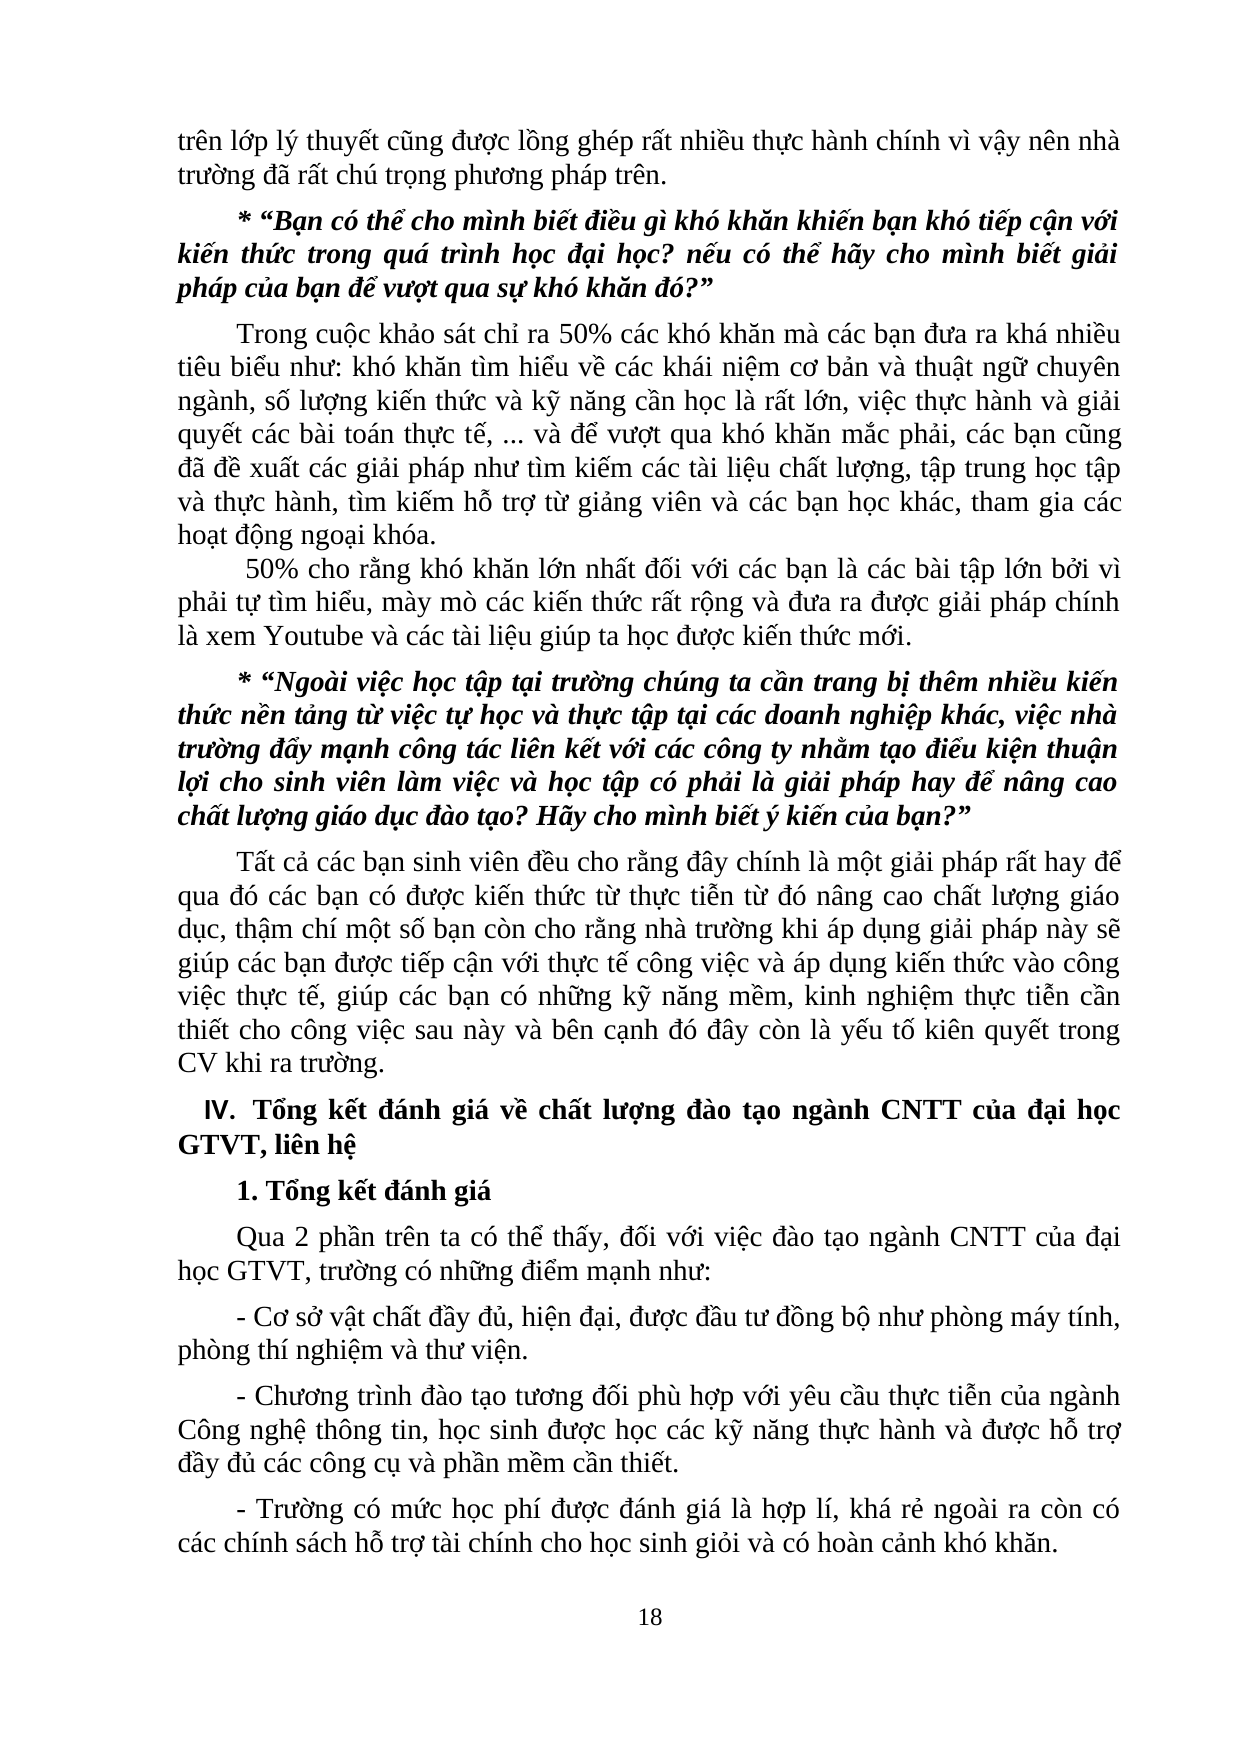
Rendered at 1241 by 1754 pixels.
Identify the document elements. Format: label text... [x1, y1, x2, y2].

text Qua 2 phần trên ta có thể thấy, đối với việc đào tạo ngành CNTT của đại học GTVT, trường có những điểm mạnh như: [177, 1219, 1122, 1286]
text * “Ngoài việc học tập tại trường chúng ta cần trang bị thêm nhiều kiến thức nền tảng từ việc tự học và thực tập tại các doanh nghiệp khác, việc nhà trường đẩy mạnh công tác liên kết với các công ty nhằm tạo điểu kiện thuận lợi cho sinh viên làm việc và học tập có phải là giải pháp hay để nâng cao chất lượng giáo dục đào tạo? Hãy cho mình biết ý kiến của bạn?” [177, 664, 1122, 832]
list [177, 123, 1122, 190]
text 50% cho rằng khó khăn lớn nhất đối với các bạn là các bài tập lớn bởi vì phải tự tìm hiểu, mày mò các kiến thức rất rộng và đưa ra được giải pháp chính là xem Youtube và các tài liệu giúp ta học được kiến thức mới. [177, 551, 1122, 651]
text - Chương trình đào tạo tương đối phù hợp với yêu cầu thực tiễn của ngành Công nghệ thông tin, học sinh được học các kỹ năng thực hành và được hỗ trợ đầy đủ các công cụ và phần mềm cần thiết. [177, 1378, 1122, 1479]
text * “Bạn có thể cho mình biết điều gì khó khăn khiến bạn khó tiếp cận với kiến thức trong quá trình học đại học? nếu có thể hãy cho mình biết giải pháp của bạn để vượt qua sự khó khăn đó?” [177, 203, 1122, 303]
text 1. Tổng kết đánh giá [177, 1173, 1122, 1207]
list Tổng kết đánh giá về chất lượng đào tạo ngành CNTT của đại học GTVT, liên hệ [177, 1091, 1122, 1161]
text Trong cuộc khảo sát chỉ ra 50% các khó khăn mà các bạn đưa ra khá nhiều tiêu biểu như: khó khăn tìm hiểu về các khái niệm cơ bản và thuật ngữ chuyên ngành, số lượng kiến thức và kỹ năng cần học là rất lớn, việc thực hành và giải quyết các bài toán thực tế, ... và để vượt qua khó khăn mắc phải, các bạn cũng đã đề xuất các giải pháp như tìm kiếm các tài liệu chất lượng, tập trung học tập và thực hành, tìm kiếm hỗ trợ từ giảng viên và các bạn học khác, tham gia các hoạt động ngoại khóa. [177, 316, 1122, 551]
text - Trường có mức học phí được đánh giá là hợp lí, khá rẻ ngoài ra còn có các chính sách hỗ trợ tài chính cho học sinh giỏi và có hoàn cảnh khó khăn. [177, 1491, 1122, 1558]
text - Cơ sở vật chất đầy đủ, hiện đại, được đầu tư đồng bộ như phòng máy tính, phòng thí nghiệm và thư viện. [177, 1299, 1122, 1366]
text Tất cả các bạn sinh viên đều cho rằng đây chính là một giải pháp rất hay để qua đó các bạn có được kiến thức từ thực tiễn từ đó nâng cao chất lượng giáo dục, thậm chí một số bạn còn cho rằng nhà trường khi áp dụng giải pháp này sẽ giúp các bạn được tiếp cận với thực tế công việc và áp dụng kiến thức vào công việc thực tế, giúp các bạn có những kỹ năng mềm, kinh nghiệm thực tiễn cần thiết cho công việc sau này và bên cạnh đó đây còn là yếu tố kiên quyết trong CV khi ra trường. [177, 844, 1122, 1079]
